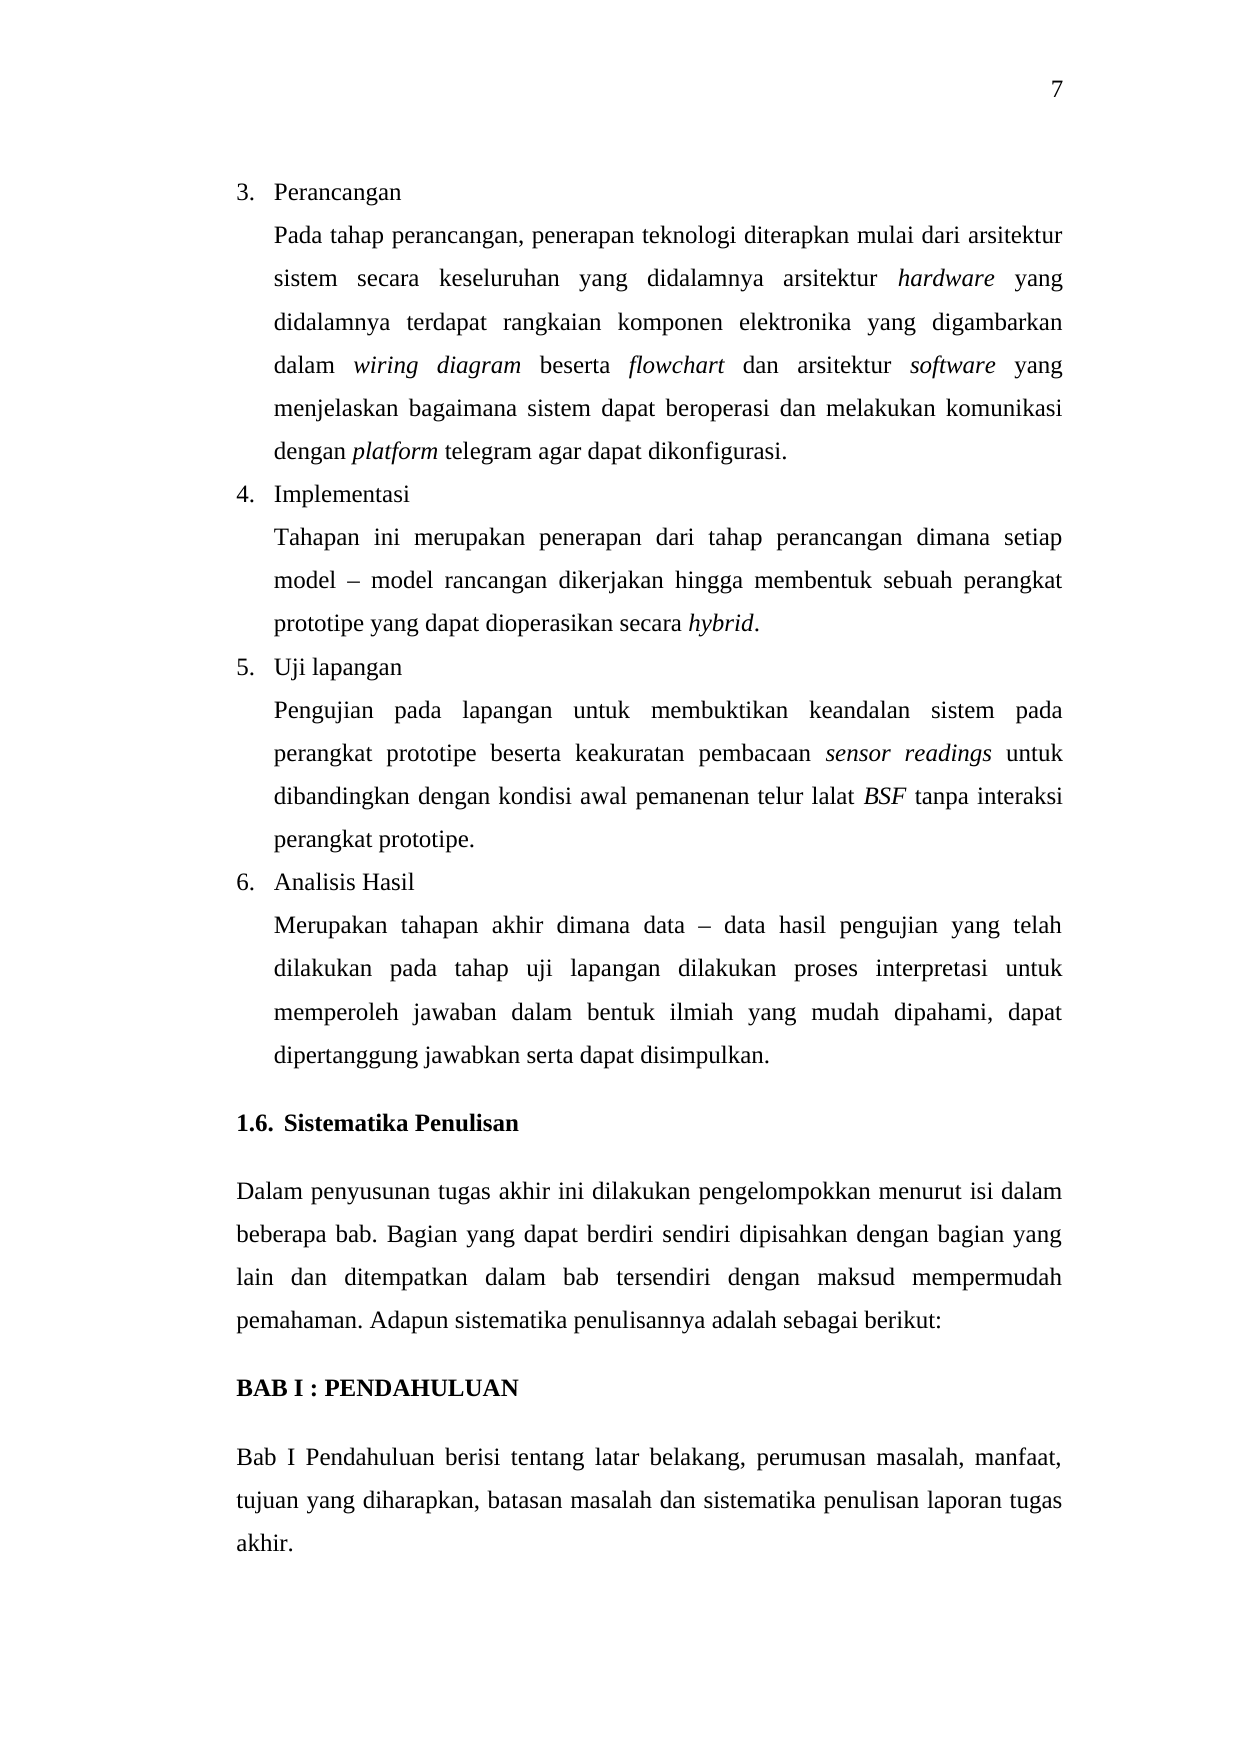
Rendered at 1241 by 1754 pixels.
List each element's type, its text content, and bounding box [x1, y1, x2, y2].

list Tahapan ini merupakan penerapan dari tahap perancangan dimana setiap model – model rancangan dikerjakan hingga membentuk sebuah perangkat prototipe yang dapat dioperasikan secara hybrid. [274, 522, 1063, 637]
list Merupakan tahapan akhir dimana data – data hasil pengujian yang telah dilakukan pada tahap uji lapangan dilakukan proses interpretasi untuk memperoleh jawaban dalam bentuk ilmiah yang mudah dipahami, dapat dipertanggung jawabkan serta dapat disimpulkan. [274, 910, 1063, 1068]
list Sistematika Penulisan [236, 1108, 1063, 1137]
list Pada tahap perancangan, penerapan teknologi diterapkan mulai dari arsitektur sistem secara keseluruhan yang didalamnya arsitektur hardware yang didalamnya terdapat rangkaian komponen elektronika yang digambarkan dalam wiring diagram beserta flowchart dan arsitektur software yang menjelaskan bagaimana sistem dapat beroperasi dan melakukan komunikasi dengan platform telegram agar dapat dikonfigurasi. [274, 220, 1063, 465]
list Uji lapangan [236, 652, 1063, 680]
text Dalam penyusunan tugas akhir ini dilakukan pengelompokkan menurut isi dalam beberapa bab. Bagian yang dapat berdiri sendiri dipisahkan dengan bagian yang lain dan ditempatkan dalam bab tersendiri dengan maksud mempermudah pemahaman. Adapun sistematika penulisannya adalah sebagai berikut: [236, 1176, 1063, 1334]
text Bab I Pendahuluan berisi tentang latar belakang, perumusan masalah, manfaat, tujuan yang diharapkan, batasan masalah dan sistematika penulisan laporan tugas akhir. [236, 1442, 1063, 1557]
text BAB I : PENDAHULUAN [236, 1373, 1063, 1402]
list Analisis Hasil [236, 867, 1063, 896]
list Implementasi [236, 479, 1063, 508]
list Pengujian pada lapangan untuk membuktikan keandalan sistem pada perangkat prototipe beserta keakuratan pembacaan sensor readings untuk dibandingkan dengan kondisi awal pemanenan telur lalat BSF tanpa interaksi perangkat prototipe. [274, 695, 1063, 853]
list Perancangan [236, 177, 1063, 206]
